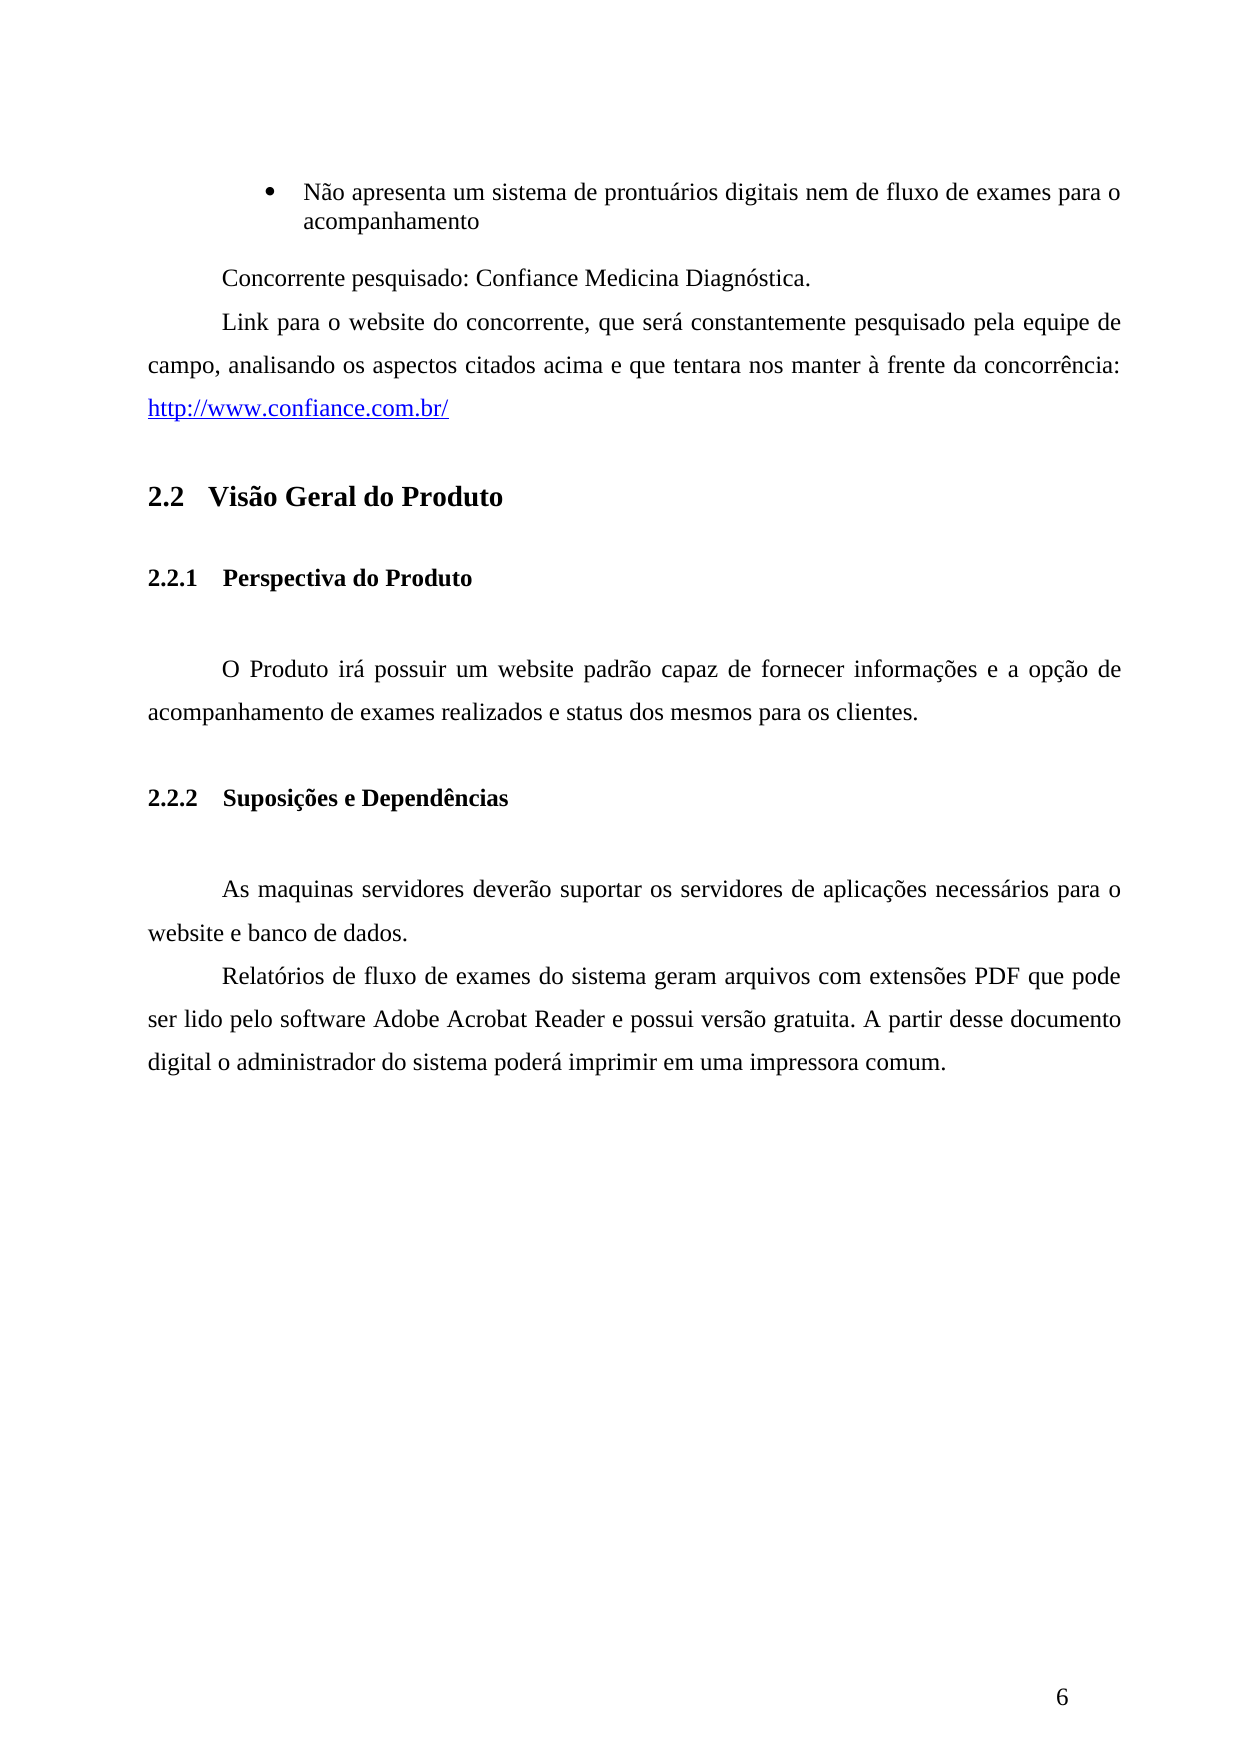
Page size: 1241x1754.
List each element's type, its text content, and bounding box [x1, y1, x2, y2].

text Concorrente pesquisado: Confiance Medicina Diagnóstica. [148, 263, 1122, 292]
list Não apresenta um sistema de prontuários digitais nem de fluxo de exames para o acompanhamento [266, 177, 1122, 235]
subtitle Suposições e Dependências [148, 783, 1122, 812]
text O Produto irá possuir um website padrão capaz de fornecer informações e a opção de acompanhamento de exames realizados e status dos mesmos para os clientes. [148, 654, 1122, 726]
text Link para o website do concorrente, que será constantemente pesquisado pela equipe de campo, analisando os aspectos citados acima e que tentara nos manter à frente da concorrência: http://www.confiance.com.br/ [148, 307, 1122, 422]
subtitle Visão Geral do Produto [148, 479, 1122, 513]
text Relatórios de fluxo de exames do sistema geram arquivos com extensões PDF que pode ser lido pelo software Adobe Acrobat Reader e possui versão gratuita. A partir desse documento digital o administrador do sistema poderá imprimir em uma impressora comum. [148, 961, 1122, 1076]
text As maquinas servidores deverão suportar os servidores de aplicações necessários para o website e banco de dados. [148, 874, 1122, 946]
subtitle Perspectiva do Produto [148, 563, 1122, 591]
